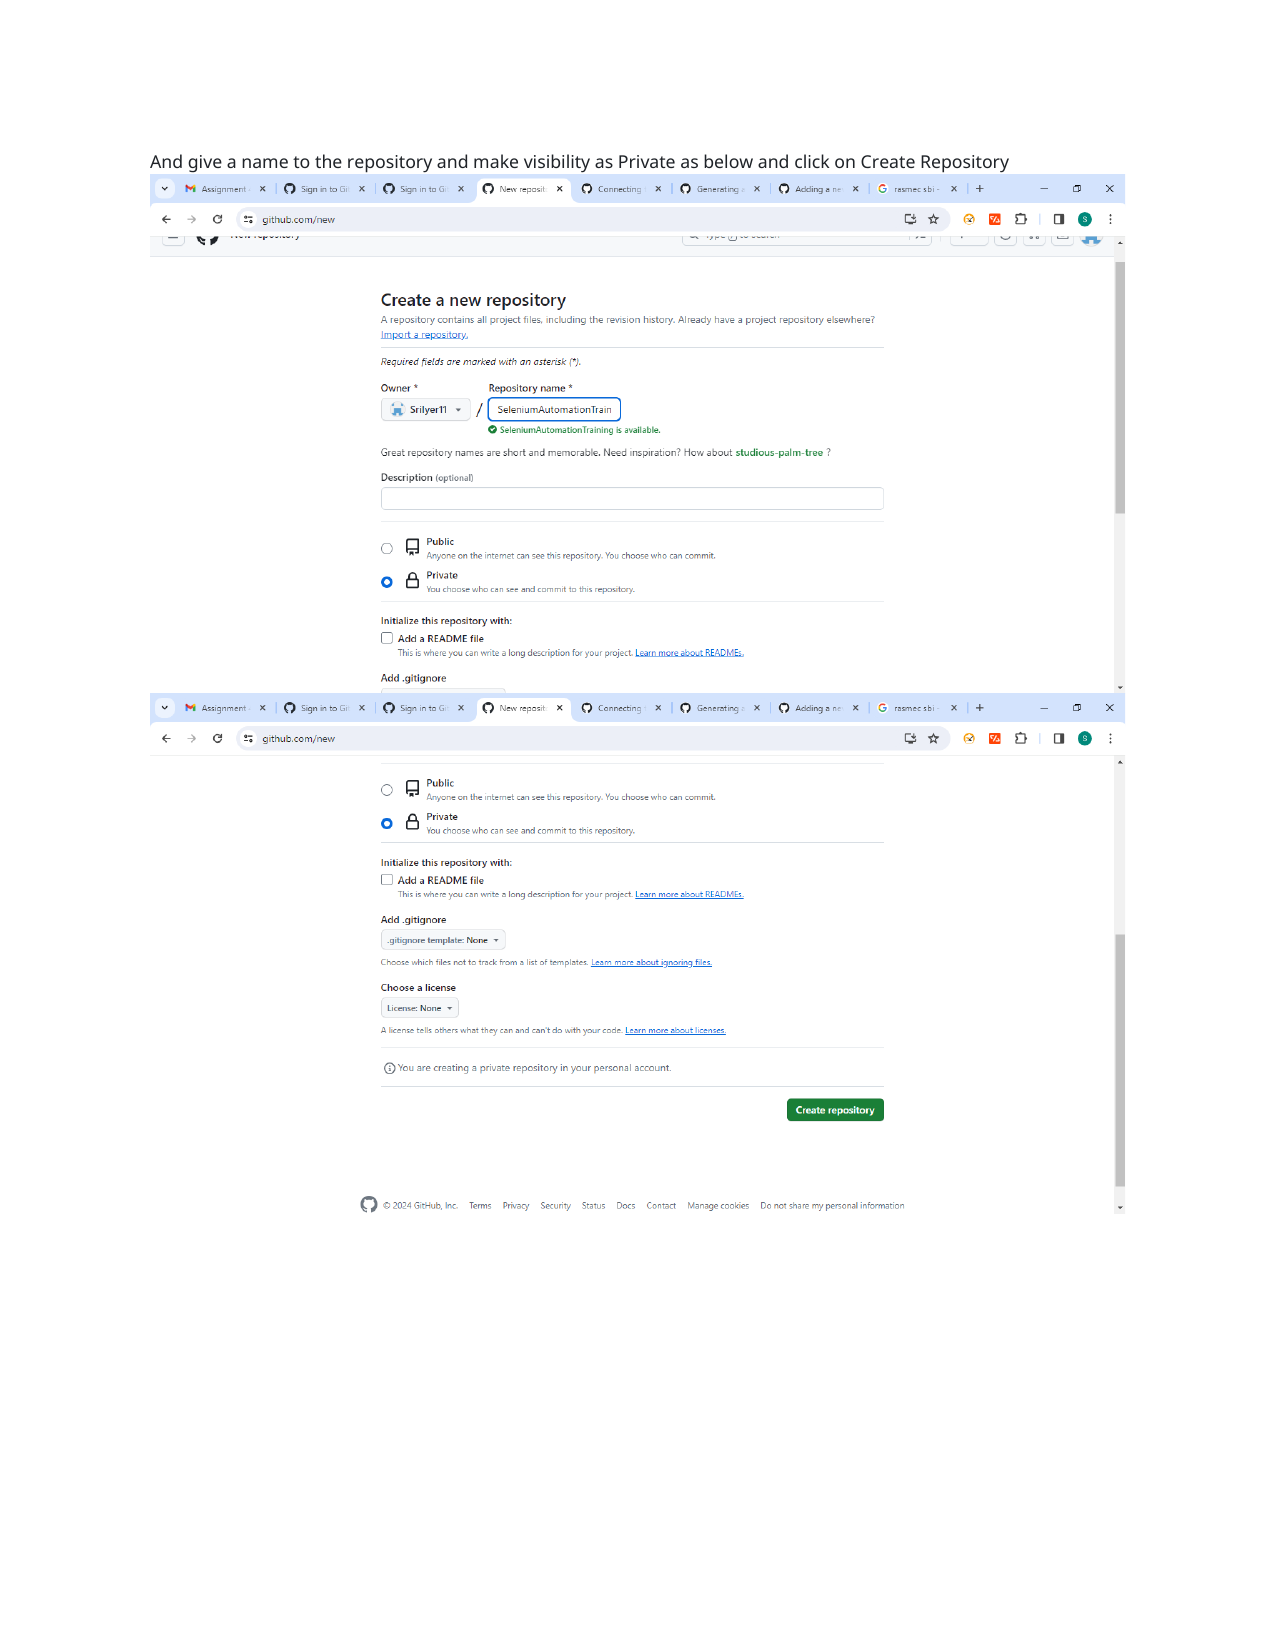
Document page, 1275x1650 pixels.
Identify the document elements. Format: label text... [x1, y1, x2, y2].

text And give a name to the repository and make visibility as Private as below and click on Create Repository [150, 150, 1125, 174]
picture [150, 174, 1125, 1214]
